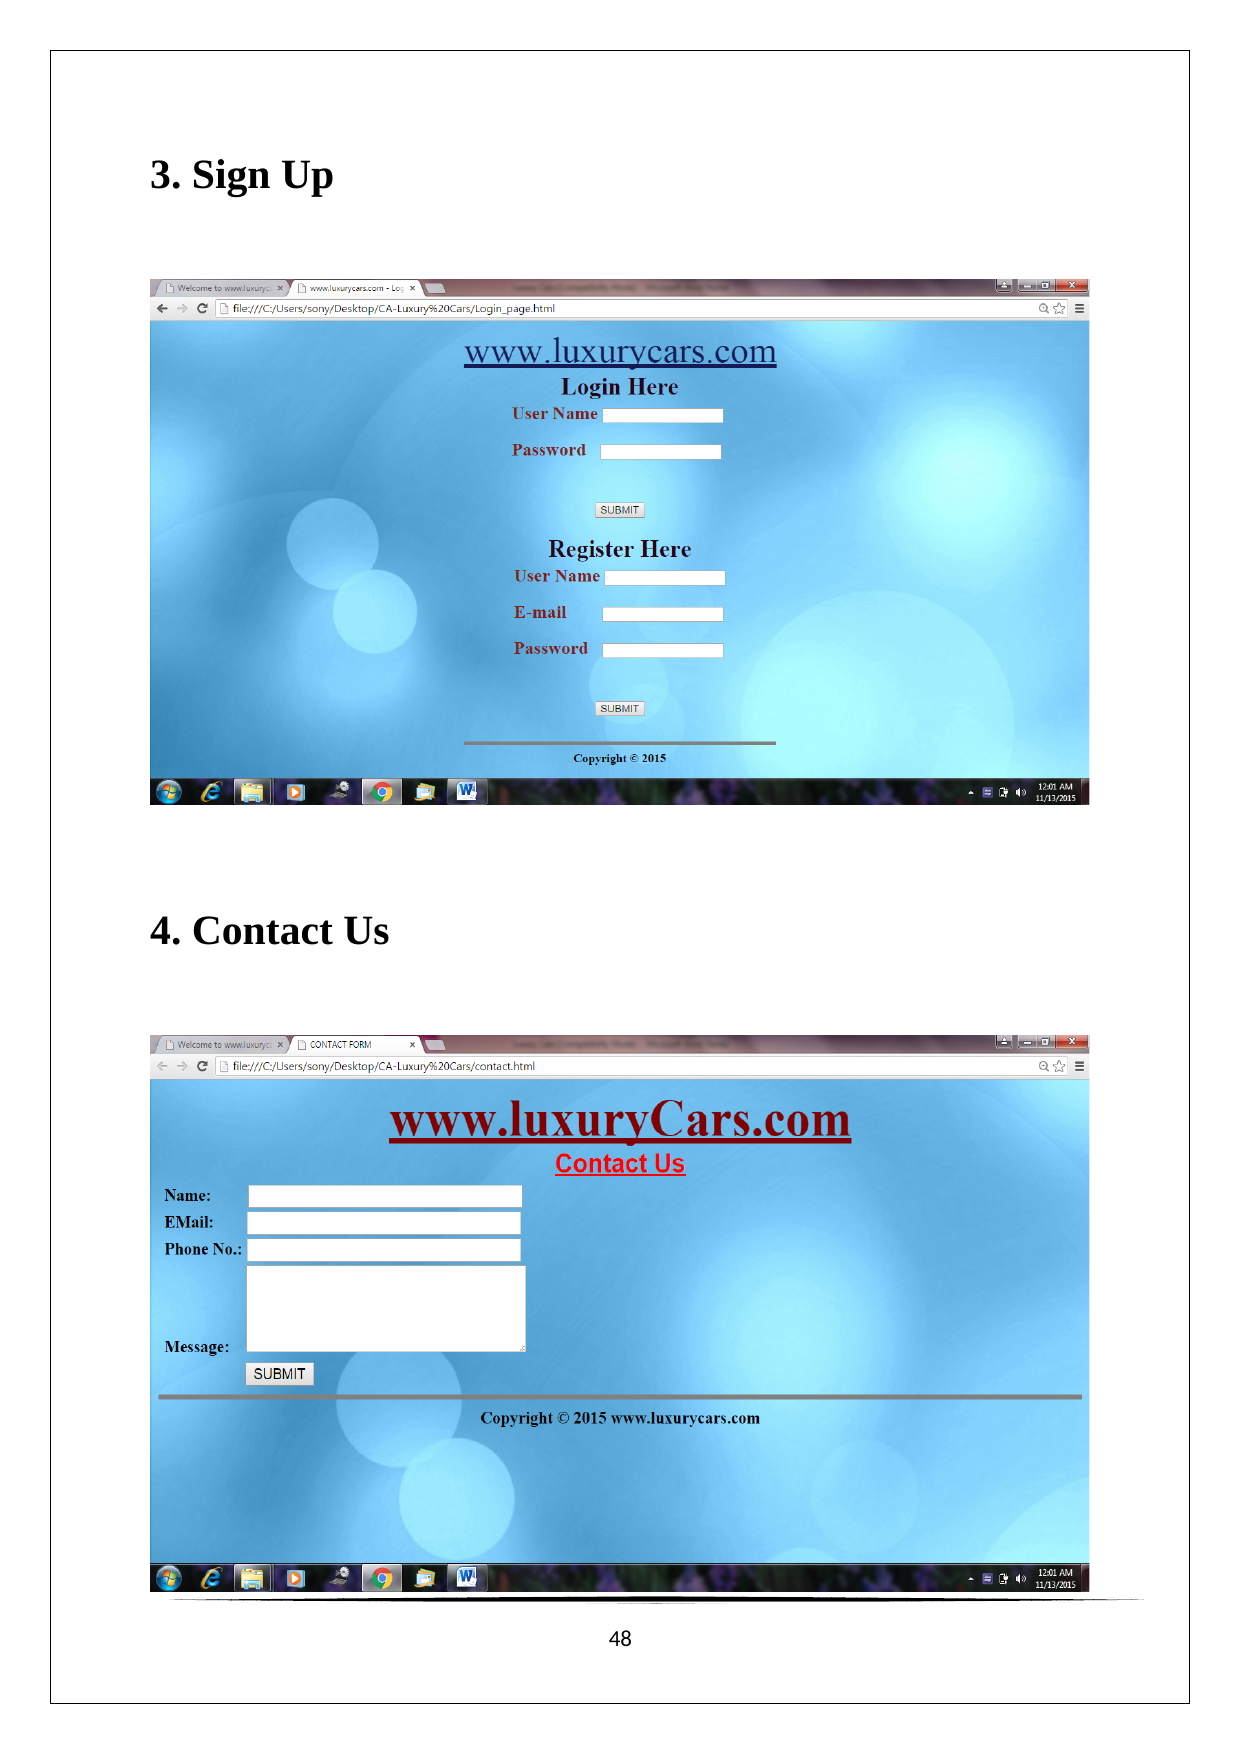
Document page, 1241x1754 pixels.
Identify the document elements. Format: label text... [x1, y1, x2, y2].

text 4. Contact Us [150, 906, 1090, 954]
picture [150, 1035, 1090, 1592]
picture [150, 279, 1090, 805]
picture [168, 1596, 1144, 1604]
text 3. Sign Up [150, 150, 1090, 198]
